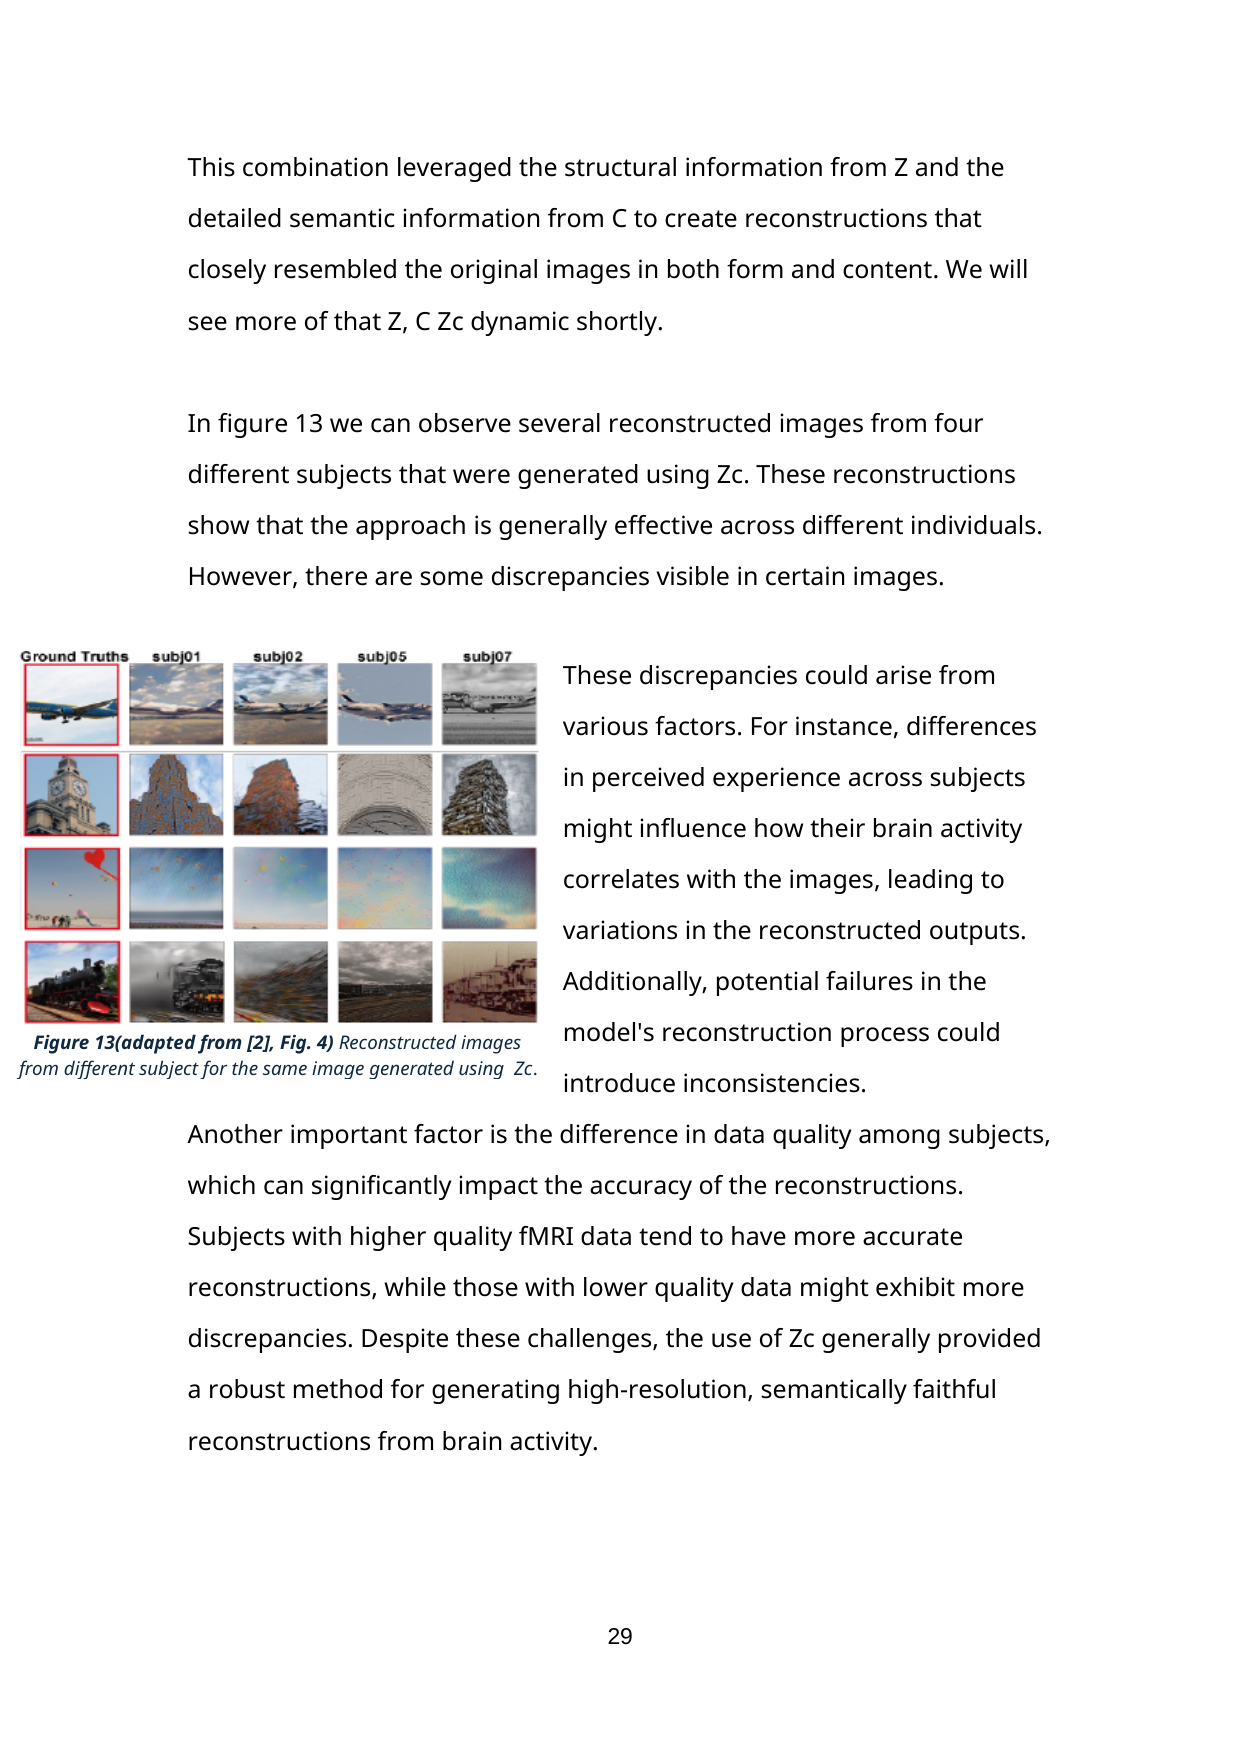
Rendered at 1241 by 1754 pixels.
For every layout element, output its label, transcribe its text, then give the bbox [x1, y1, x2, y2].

text In figure 13 we can observe several reconstructed images from four different subjects that were generated using Zc. These reconstructions show that the approach is generally effective across different individuals. However, there are some discrepancies visible in certain images. [187, 405, 1053, 592]
text Another important factor is the difference in data quality among subjects, which can significantly impact the accuracy of the reconstructions. Subjects with higher quality fMRI data tend to have more accurate reconstructions, while those with lower quality data might exhibit more discrepancies. Despite these challenges, the use of Zc generally provided a robust method for generating high-resolution, semantically faithful reconstructions from brain activity. [187, 1117, 1053, 1457]
picture [16, 648, 540, 1024]
text These discrepancies could arise from various factors. For instance, differences in perceived experience across subjects might influence how their brain activity correlates with the images, leading to variations in the reconstructed outputs. Additionally, potential failures in the model's reconstruction process could introduce inconsistencies. [187, 658, 1053, 1100]
text This combination leveraged the structural information from Z and the detailed semantic information from C to create reconstructions that closely resembled the original images in both form and content. We will see more of that Z, C Zc dynamic shortly. [187, 150, 1053, 337]
